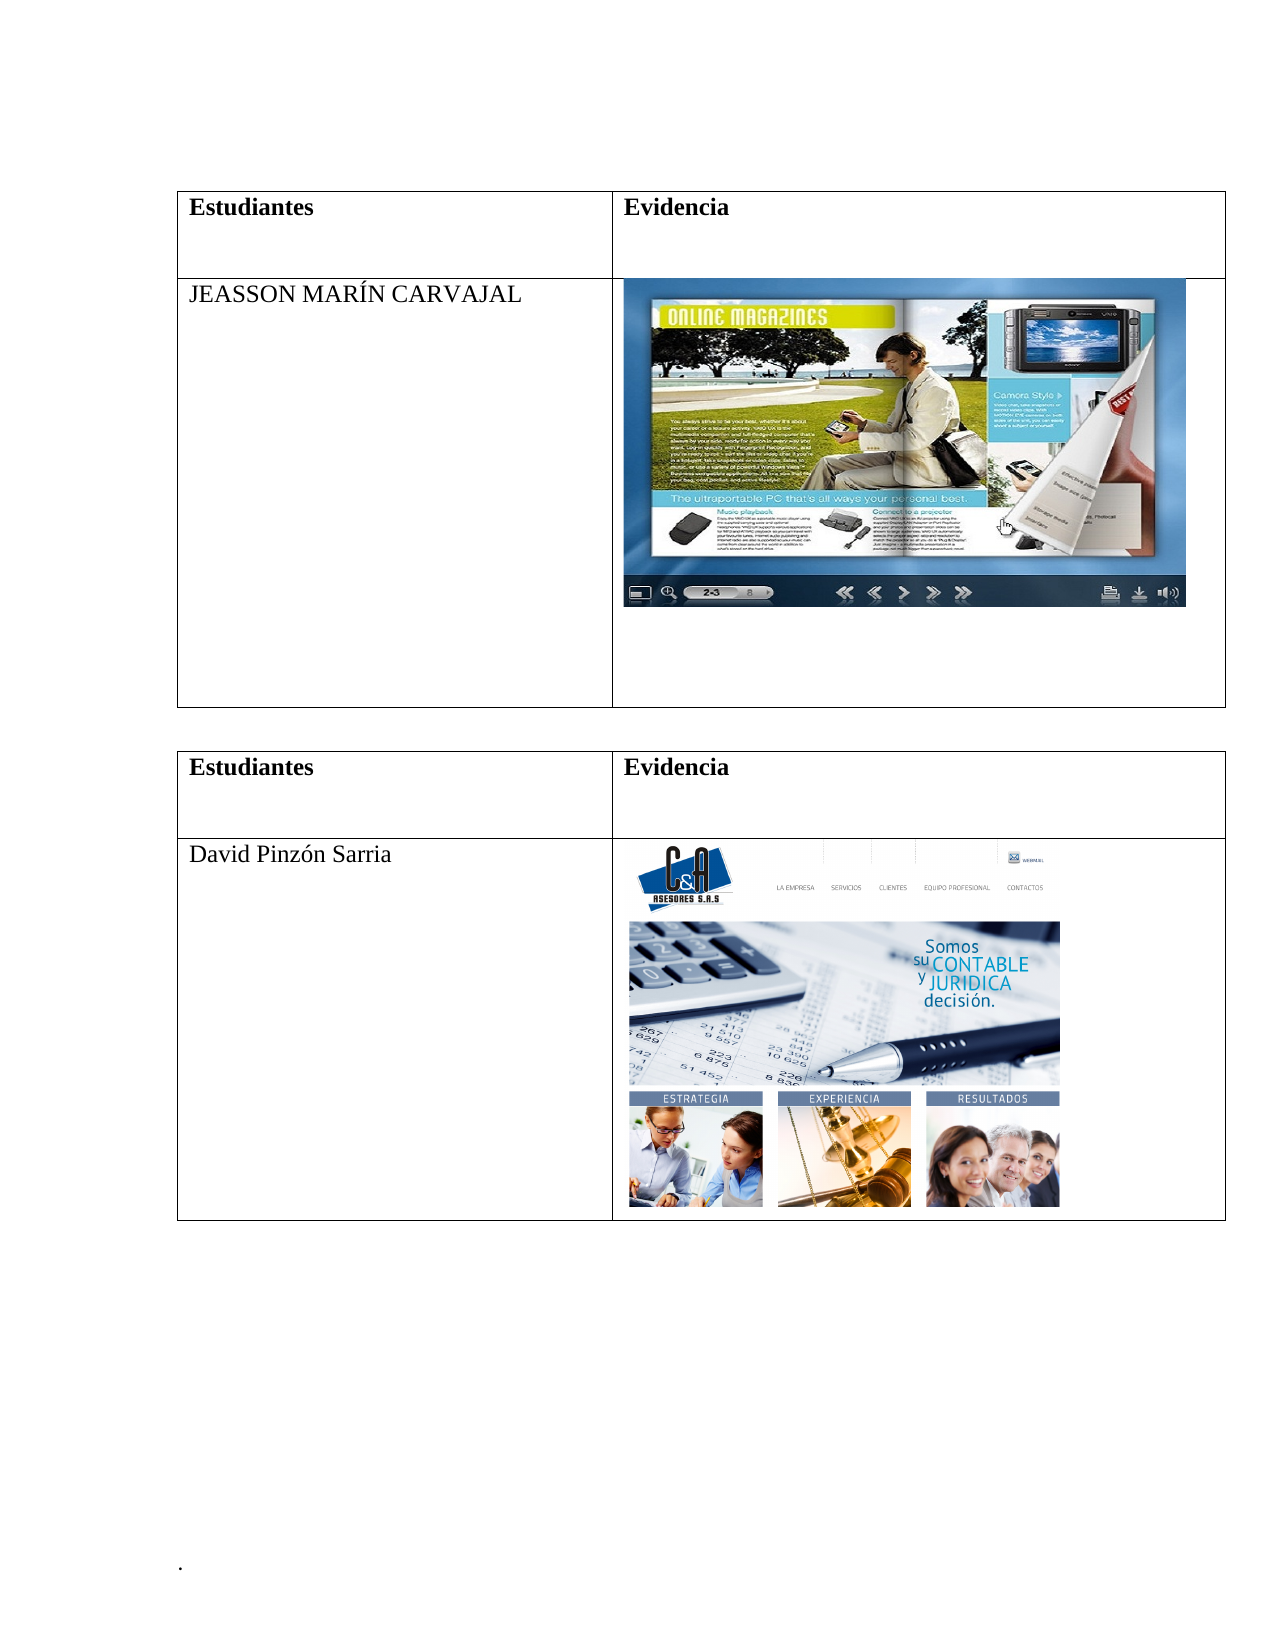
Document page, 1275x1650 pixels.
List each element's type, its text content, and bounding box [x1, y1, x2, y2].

picture [623, 278, 1186, 607]
picture [623, 839, 1060, 1207]
table_header Estudiantes [178, 192, 612, 278]
table_cell JEASSON MARÍN CARVAJAL [178, 279, 612, 707]
table_header Evidencia [613, 192, 1225, 278]
table_cell [613, 279, 1225, 707]
table_header Evidencia [613, 752, 1225, 838]
table_header Estudiantes [178, 752, 612, 838]
table_cell David Pinzón Sarria [178, 839, 612, 1219]
table_cell [613, 839, 1225, 1219]
